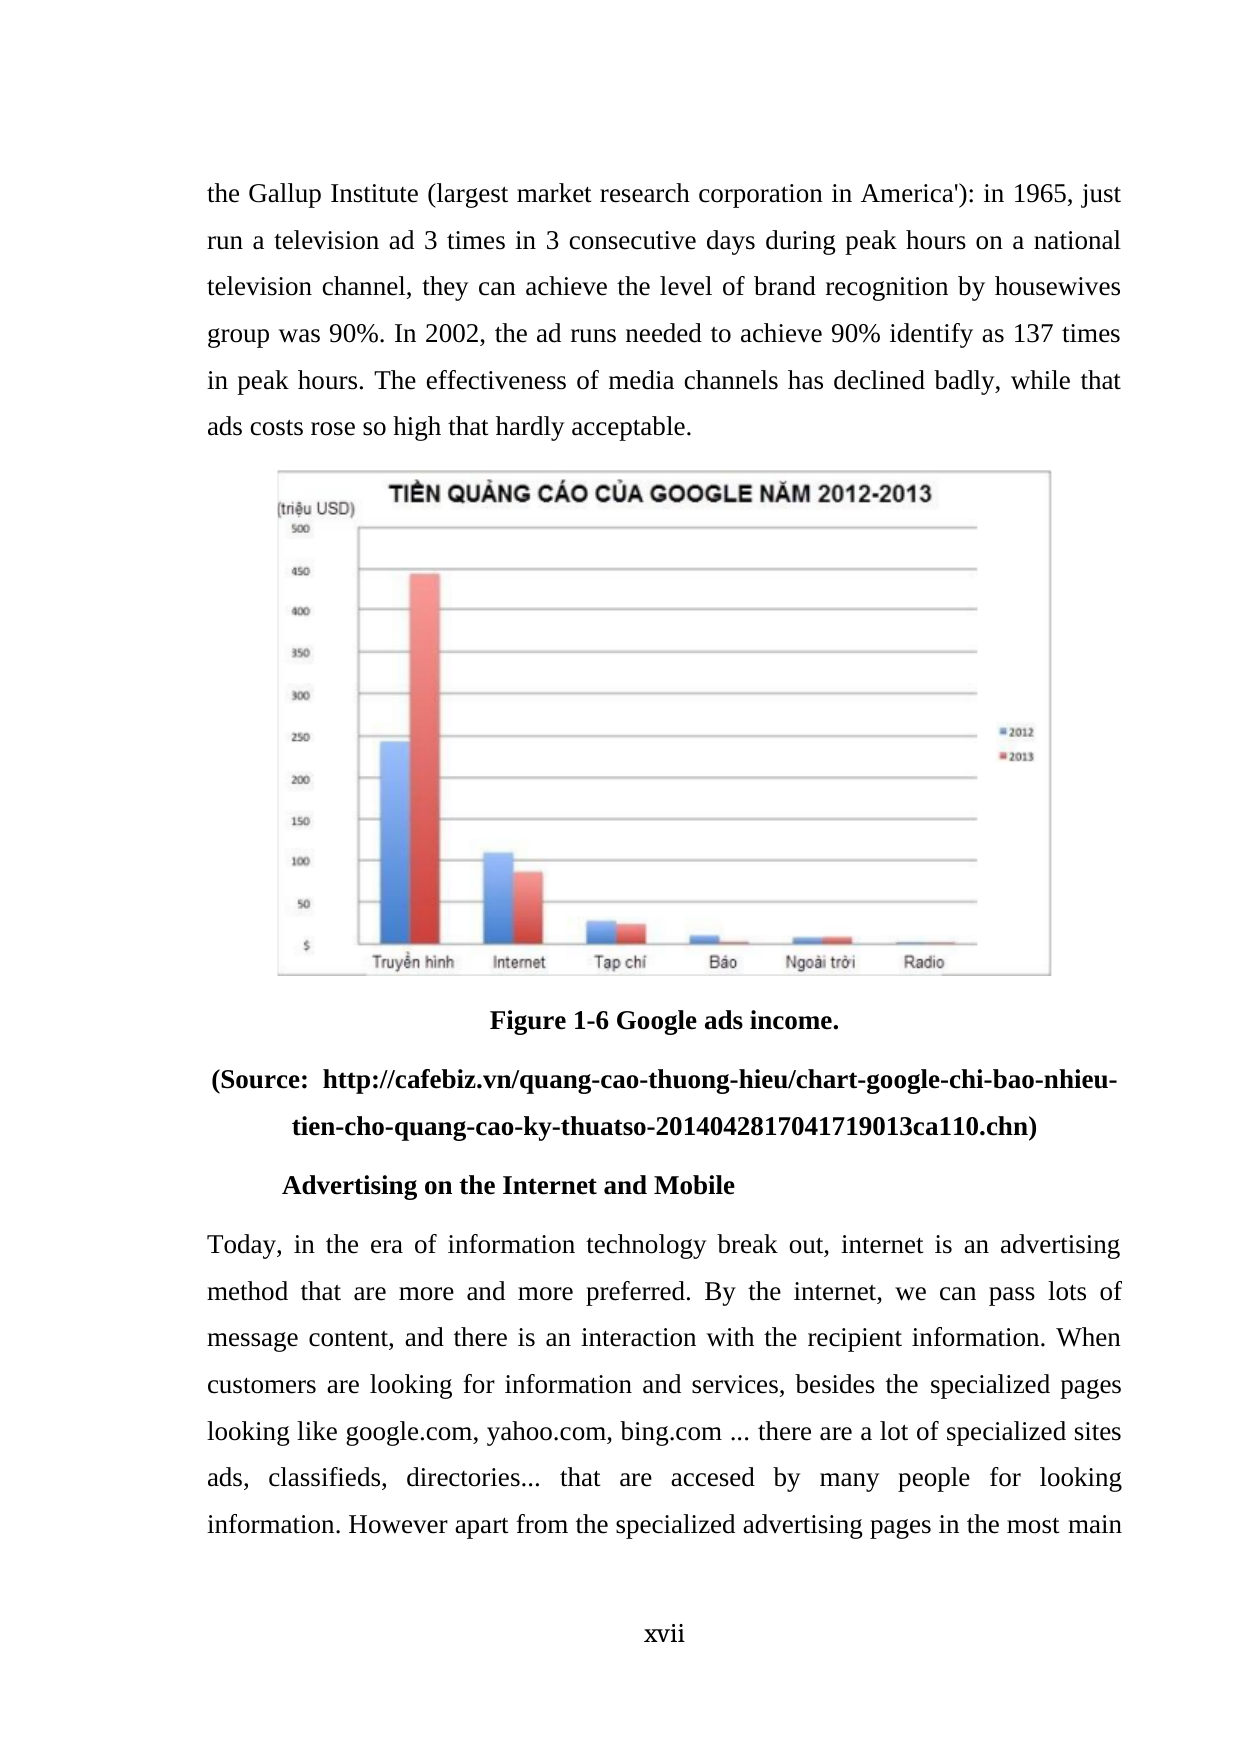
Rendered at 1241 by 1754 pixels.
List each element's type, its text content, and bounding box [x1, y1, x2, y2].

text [207, 1228, 1122, 1539]
picture [277, 469, 1052, 976]
text Figure 1-6 Google ads income. [207, 1004, 1122, 1035]
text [207, 177, 1122, 442]
text Advertising on the Internet and Mobile [207, 1169, 1122, 1200]
text (Source: http://cafebiz.vn/quang-cao-thuong-hieu/chart-google-chi-bao-nhieu-tien-cho-quang-cao-ky-thuatso-2014042817041719013ca110.chn) [207, 1063, 1122, 1141]
